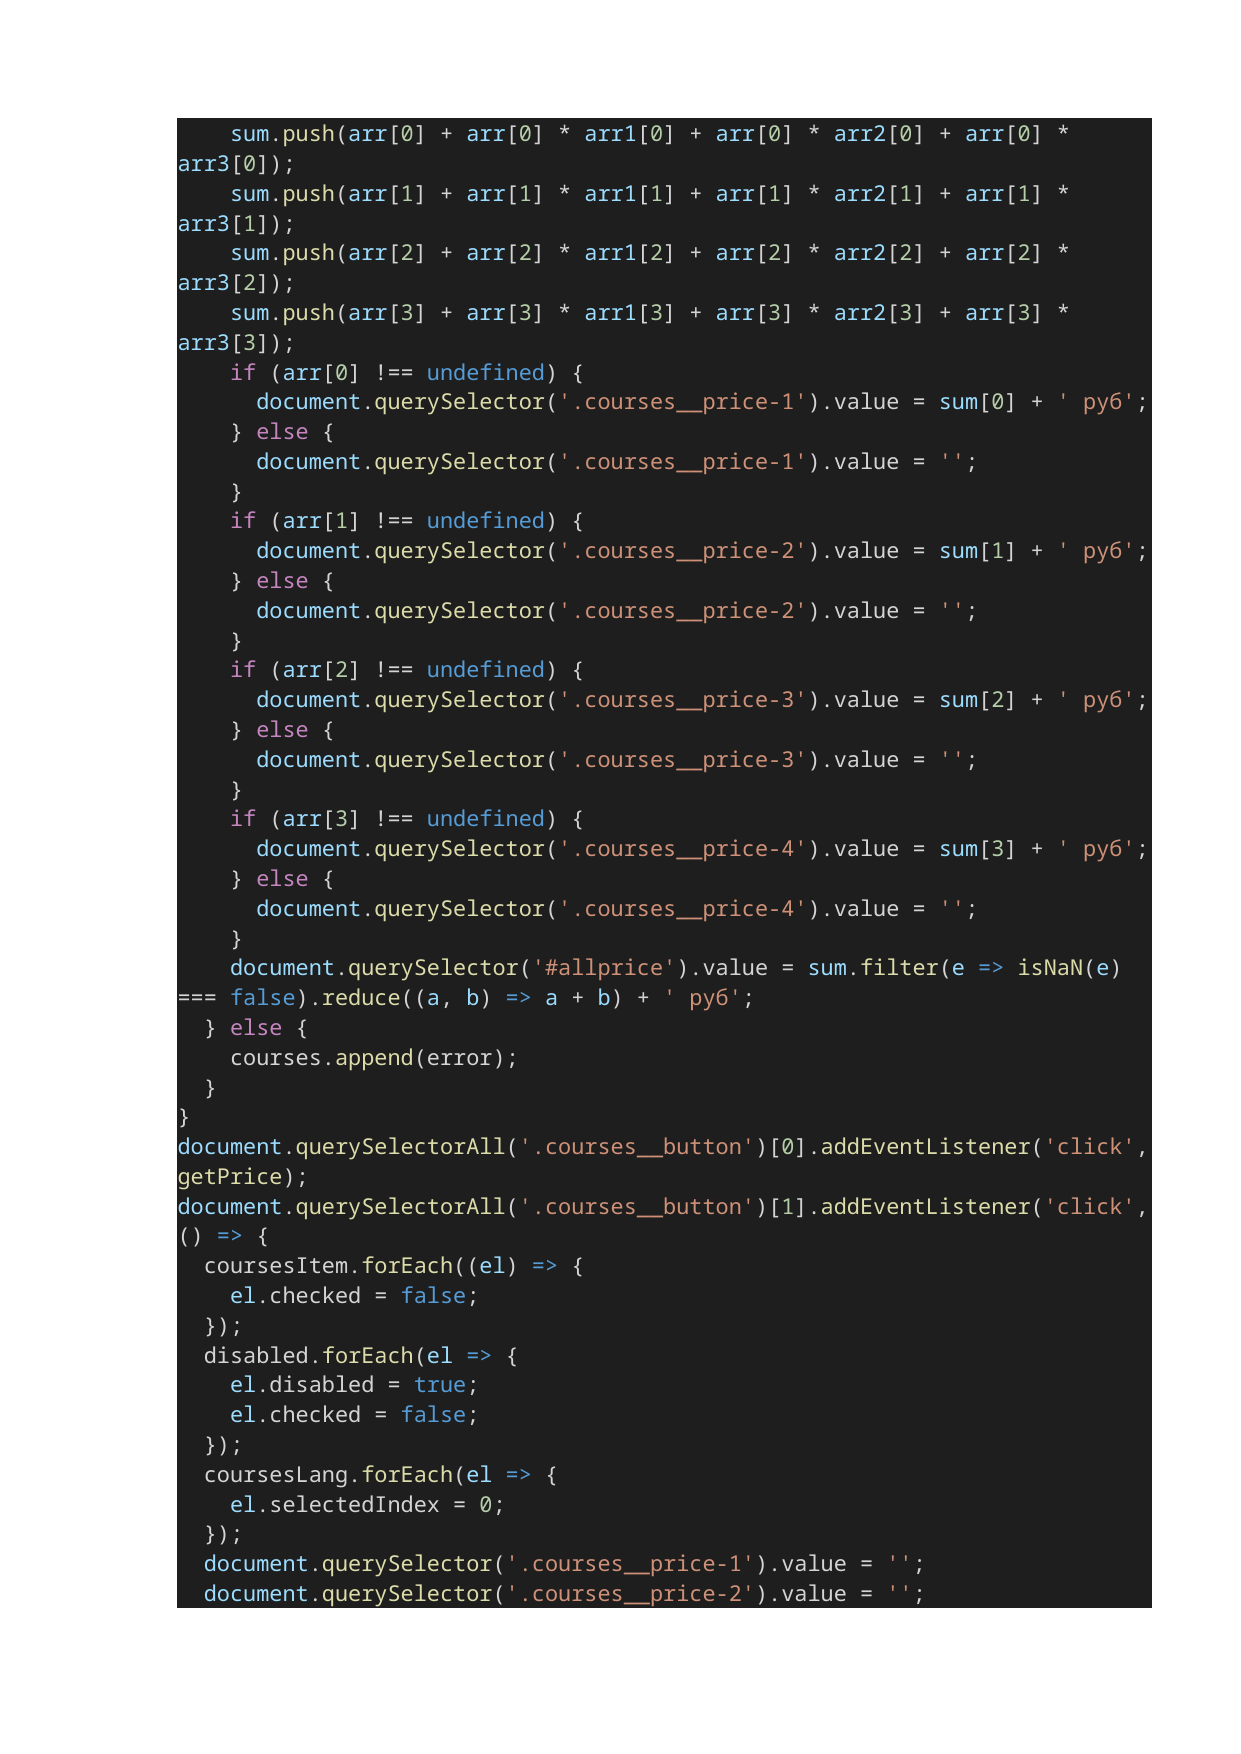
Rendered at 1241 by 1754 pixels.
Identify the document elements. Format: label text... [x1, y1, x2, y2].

text }); [177, 1310, 1152, 1339]
text document.querySelector('.courses__price-2').value = sum[1] + ' руб'; [177, 535, 1152, 565]
text } else { [177, 565, 1152, 595]
text document.querySelector('.courses__price-1').value = ''; [177, 446, 1152, 476]
text } else { [177, 863, 1152, 893]
text } [177, 773, 1152, 803]
text if (arr[2] !== undefined) { [177, 654, 1152, 684]
text sum.push(arr[2] + arr[2] * arr1[2] + arr[2] * arr2[2] + arr[2] * arr3[2]); [177, 237, 1152, 297]
text } [177, 1071, 1152, 1101]
text if (arr[0] !== undefined) { [177, 356, 1152, 386]
text document.querySelector('#allprice').value = sum.filter(e => isNaN(e) === false).reduce((a, b) => a + b) + ' руб'; [177, 952, 1152, 1012]
text } else { [177, 1012, 1152, 1042]
text if (arr[1] !== undefined) { [177, 505, 1152, 535]
text el.checked = false; [177, 1399, 1152, 1429]
text } [177, 476, 1152, 505]
text coursesLang.forEach(el => { [177, 1459, 1152, 1488]
text el.disabled = true; [177, 1369, 1152, 1399]
text courses.append(error); [177, 1042, 1152, 1071]
text } [177, 624, 1152, 654]
text el.selectedIndex = 0; [177, 1488, 1152, 1518]
text document.querySelector('.courses__price-1').value = sum[0] + ' руб'; [177, 386, 1152, 416]
text } else { [177, 714, 1152, 744]
text } else { [177, 416, 1152, 446]
text document.querySelector('.courses__price-4').value = sum[3] + ' руб'; [177, 833, 1152, 863]
text document.querySelector('.courses__price-2').value = ''; [177, 595, 1152, 624]
text document.querySelector('.courses__price-4').value = ''; [177, 893, 1152, 922]
text } [177, 922, 1152, 952]
text document.querySelector('.courses__price-3').value = ''; [177, 744, 1152, 773]
text document.querySelectorAll('.courses__button')[1].addEventListener('click', () => { [177, 1191, 1152, 1250]
text sum.push(arr[0] + arr[0] * arr1[0] + arr[0] * arr2[0] + arr[0] * arr3[0]); [177, 118, 1152, 178]
text disabled.forEach(el => { [177, 1339, 1152, 1369]
text }); [177, 1518, 1152, 1548]
text document.querySelectorAll('.courses__button')[0].addEventListener('click', getPrice); [177, 1131, 1152, 1191]
text el.checked = false; [177, 1280, 1152, 1310]
text sum.push(arr[3] + arr[3] * arr1[3] + arr[3] * arr2[3] + arr[3] * arr3[3]); [177, 297, 1152, 356]
text coursesItem.forEach((el) => { [177, 1250, 1152, 1280]
text document.querySelector('.courses__price-2').value = ''; [177, 1578, 1152, 1608]
text if (arr[3] !== undefined) { [177, 803, 1152, 833]
text sum.push(arr[1] + arr[1] * arr1[1] + arr[1] * arr2[1] + arr[1] * arr3[1]); [177, 178, 1152, 237]
text }); [177, 1429, 1152, 1459]
text } [177, 1101, 1152, 1131]
text document.querySelector('.courses__price-3').value = sum[2] + ' руб'; [177, 684, 1152, 714]
text document.querySelector('.courses__price-1').value = ''; [177, 1548, 1152, 1578]
